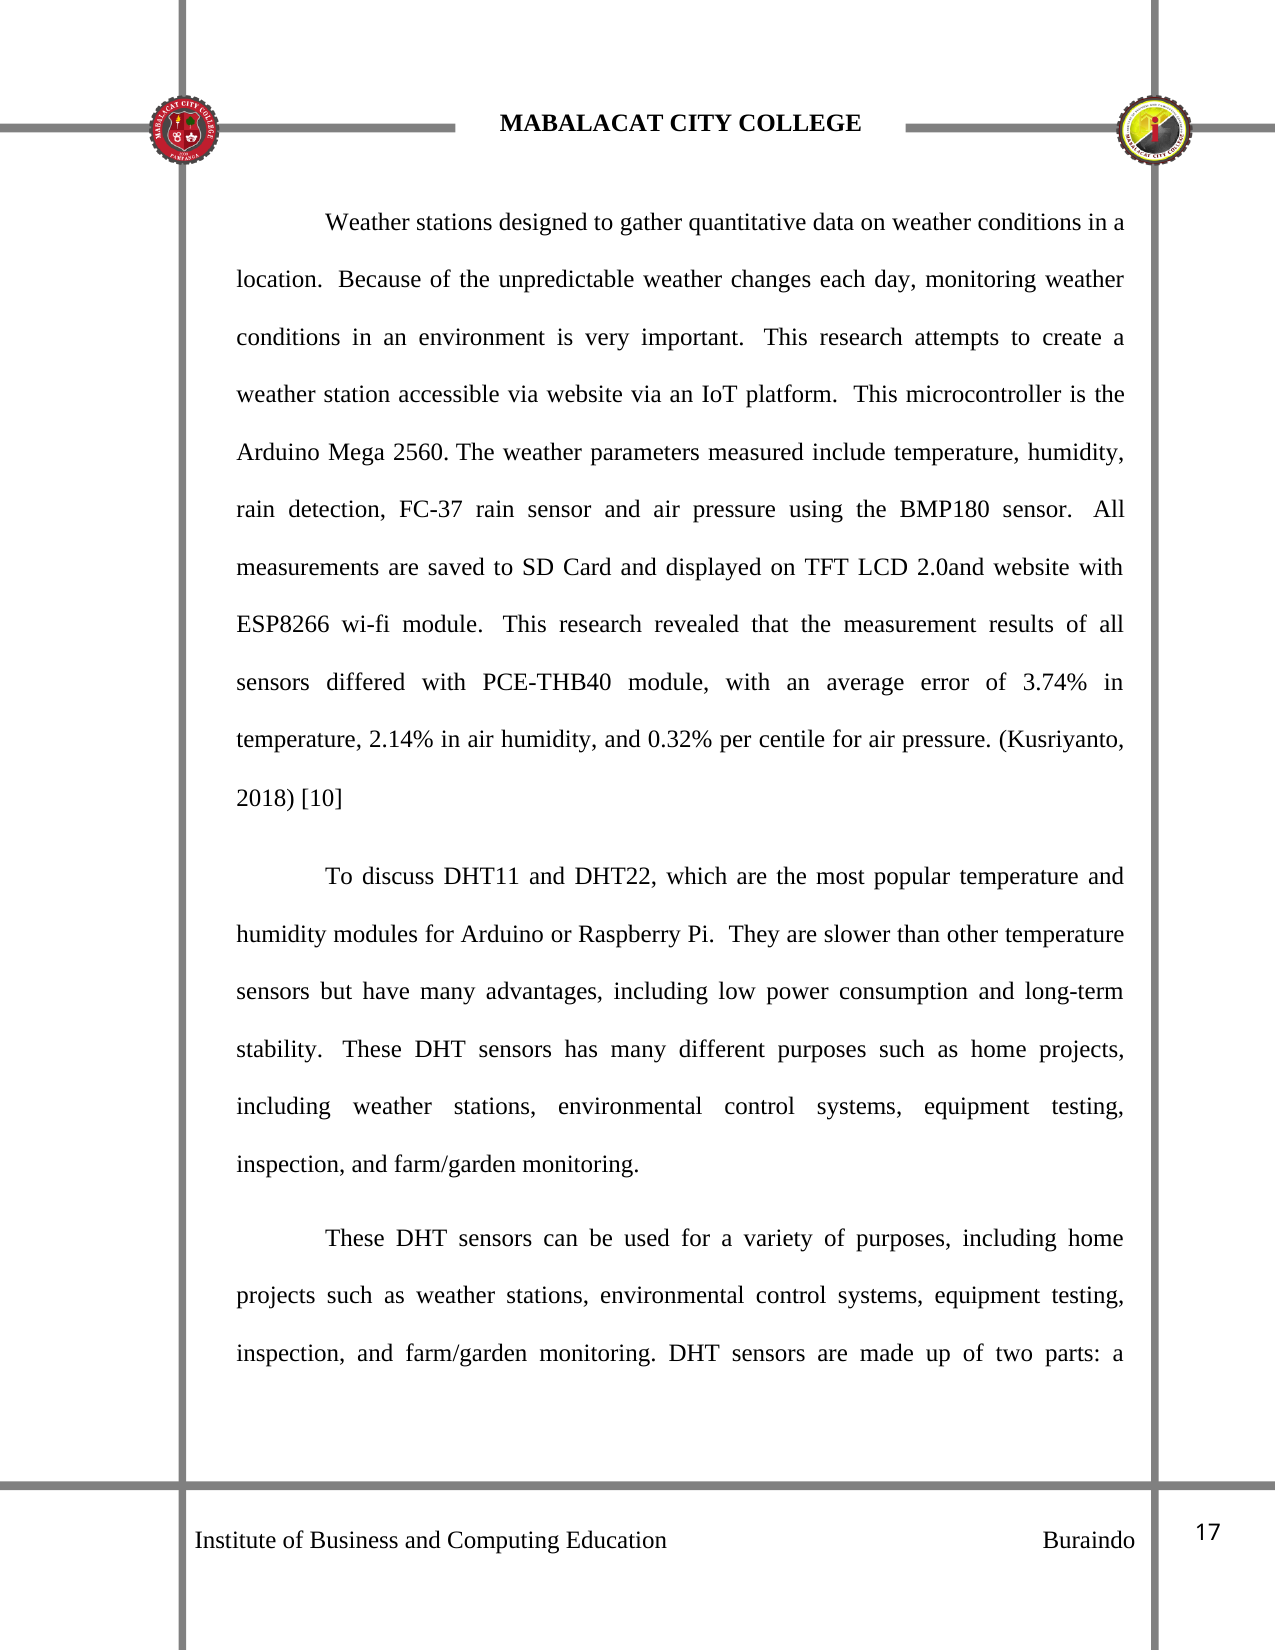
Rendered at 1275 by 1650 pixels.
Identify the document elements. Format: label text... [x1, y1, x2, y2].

picture [1114, 92, 1194, 168]
text Weather stations designed to gather quantitative data on weather conditions in a location. Because of the unpredictable weather changes each day, monitoring weather conditions in an environment is very important. This research attempts to create a weather station accessible via website via an IoT platform. This microcontroller is the Arduino Mega 2560. The weather parameters measured include temperature, humidity, rain detection, FC-37 rain sensor and air pressure using the BMP180 sensor. All measurements are saved to SD Card and displayed on TFT LCD 2.0and website with ESP8266 wi-fi module. This research revealed that the measurement results of all sensors differed with PCE-THB40 module, with an average error of 3.74% in temperature, 2.14% in air humidity, and 0.32% per centile for air pressure. (Kusriyanto, 2018) [236, 207, 1125, 813]
picture [147, 92, 221, 167]
text To discuss DHT11 and DHT22, which are the most popular temperature and humidity modules for Arduino or Raspberry Pi. They are slower than other temperature sensors but have many advantages, including low power consumption and long-term stability. These DHT sensors has many different purposes such as home projects, including weather stations, environmental control systems, equipment testing, inspection, and farm/garden monitoring. [236, 861, 1125, 1177]
